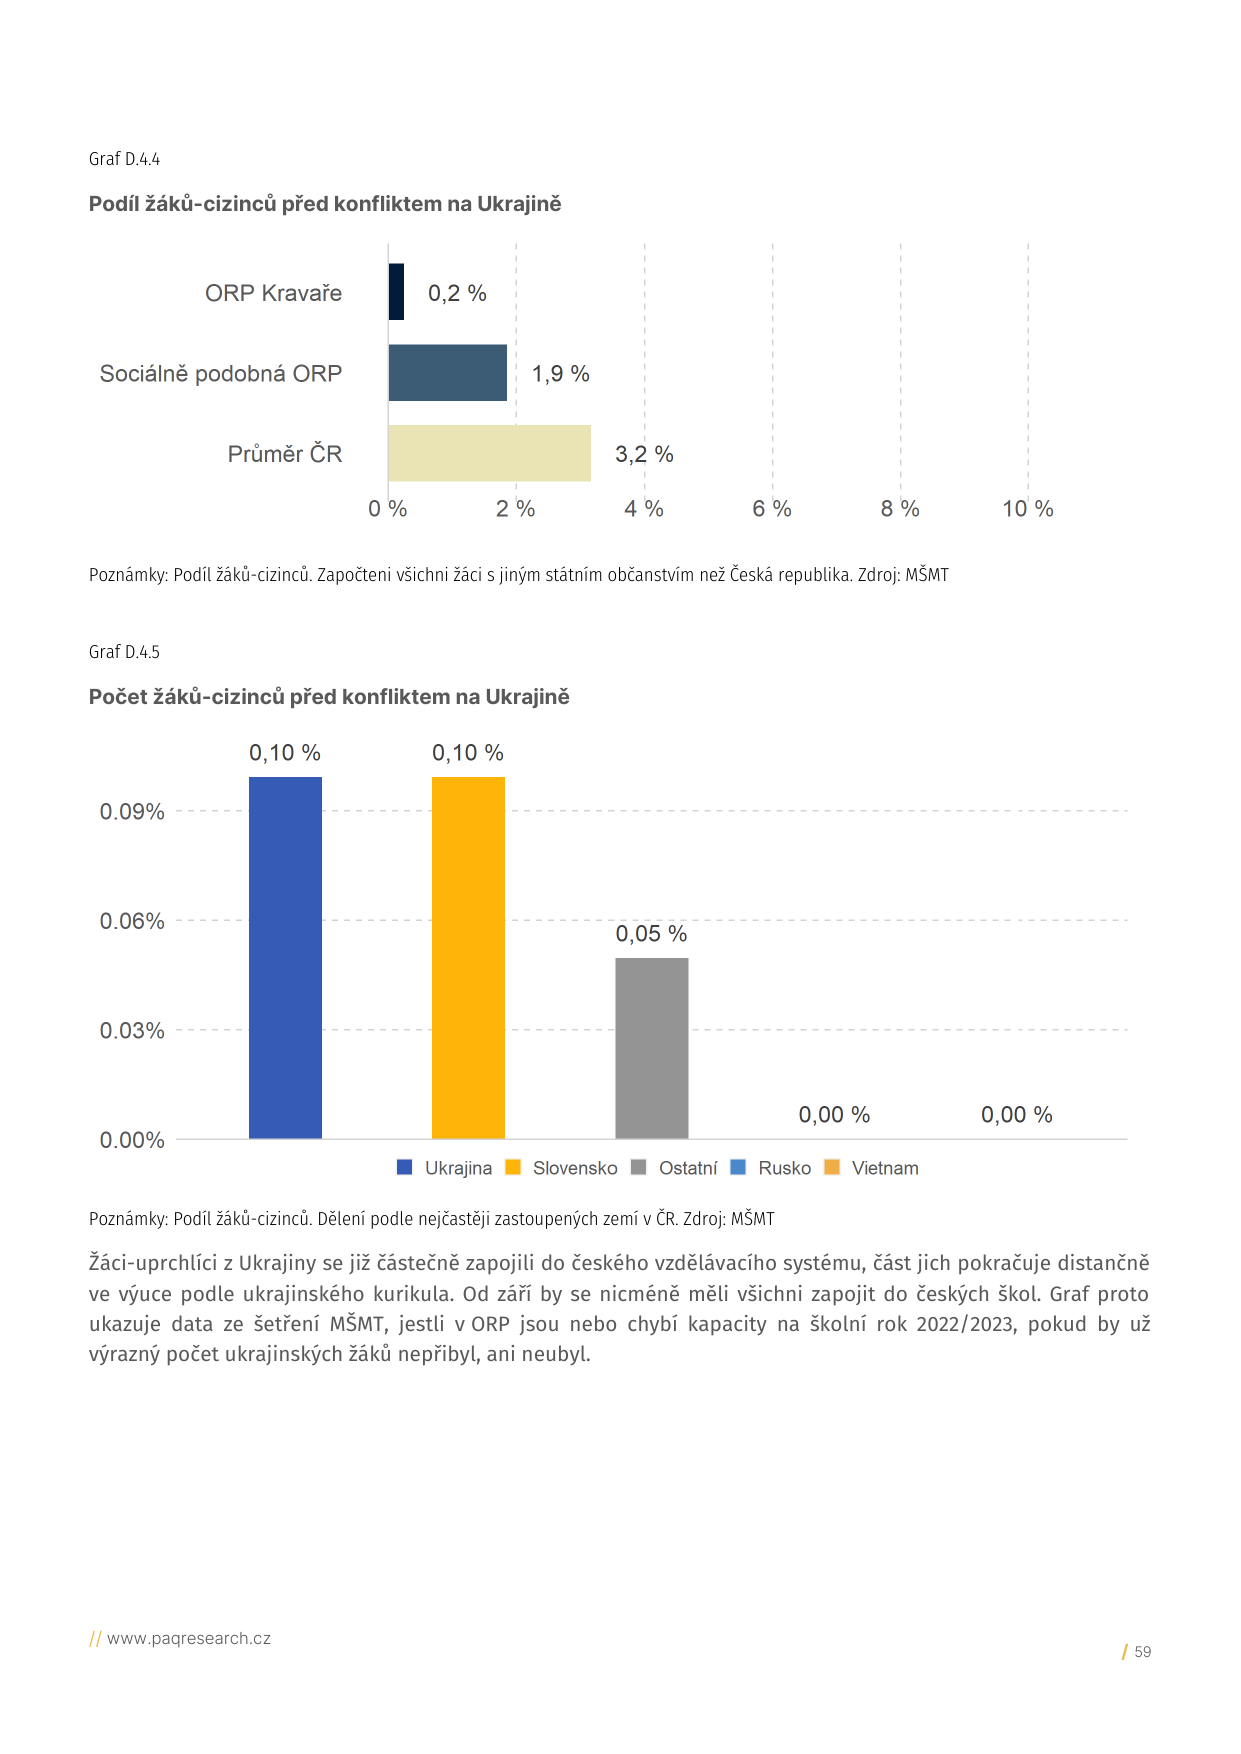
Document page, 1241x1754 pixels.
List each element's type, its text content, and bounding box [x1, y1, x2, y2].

text Poznámky: Podíl žáků-cizinců. Dělení podle nejčastěji zastoupených zemí v ČR. Zdroj: MŠMT [89, 1208, 1152, 1230]
text Počet žáků-cizinců před konfliktem na Ukrajině [89, 679, 1152, 709]
picture [88, 216, 1139, 548]
text Graf D.4.4 [89, 148, 1152, 170]
text Žáci-uprchlíci z Ukrajiny se již částečně zapojili do českého vzdělávacího systému, část jich pokračuje distančně ve výuce podle ukrajinského kurikula. Od září by se nicméně měli všichni zapojit do českých škol. Graf proto ukazuje data ze šetření MŠMT, jestli v ORP jsou nebo chybí kapacity na školní rok 2022/2023, pokud by už výrazný počet ukrajinských žáků nepřibyl, ani neubyl. [89, 1246, 1152, 1367]
picture [88, 709, 1139, 1191]
text Poznámky: Podíl žáků-cizinců. Započteni všichni žáci s jiným státním občanstvím než Česká republika. Zdroj: MŠMT [89, 564, 1152, 587]
text Graf D.4.5 [89, 641, 1152, 663]
text Podíl žáků-cizinců před konfliktem na Ukrajině [89, 186, 1152, 216]
